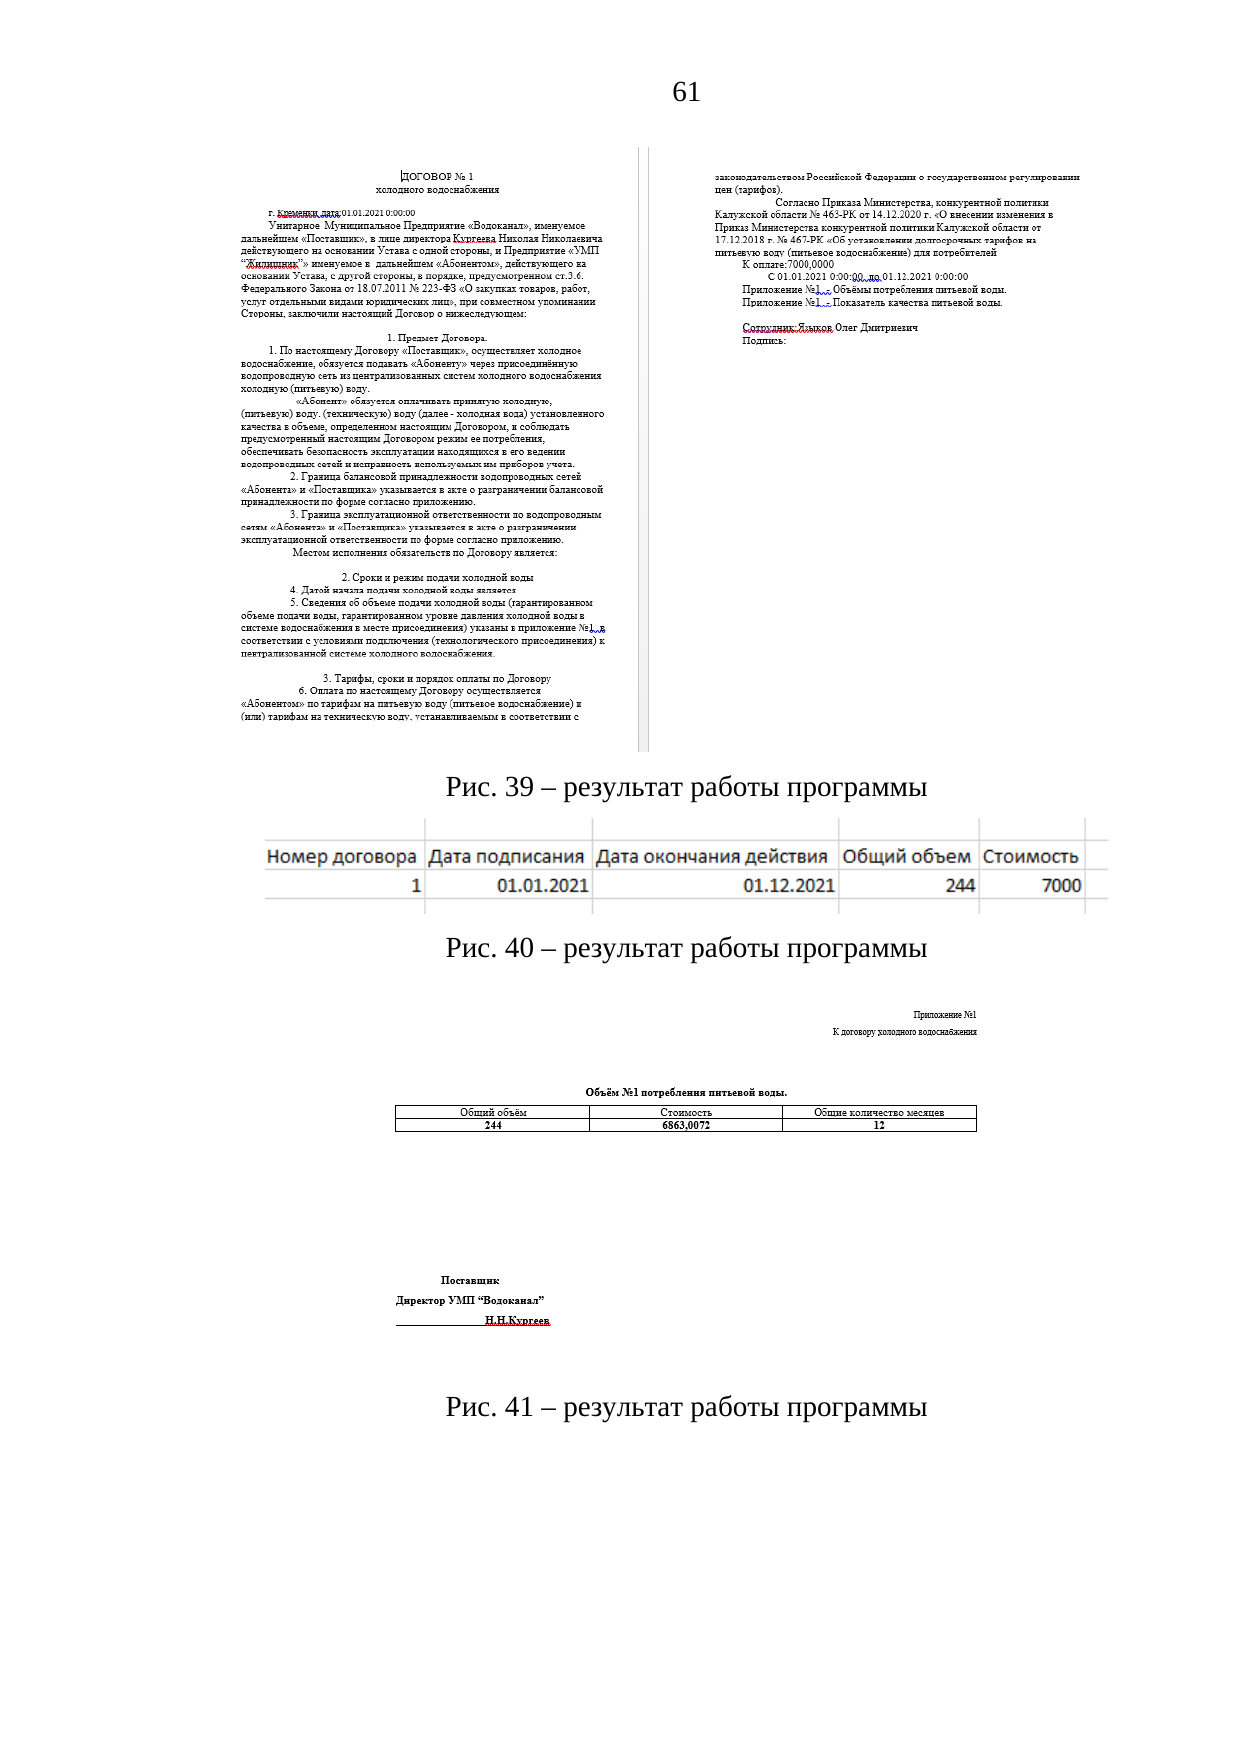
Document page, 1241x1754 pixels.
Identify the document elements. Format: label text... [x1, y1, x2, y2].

text Рис. 39 – результат работы программы [118, 769, 1181, 802]
picture [192, 147, 1098, 752]
text Рис. 41 – результат работы программы [118, 1389, 1181, 1422]
picture [371, 980, 1003, 1372]
picture [264, 818, 1109, 914]
text Рис. 40 – результат работы программы [118, 930, 1181, 964]
